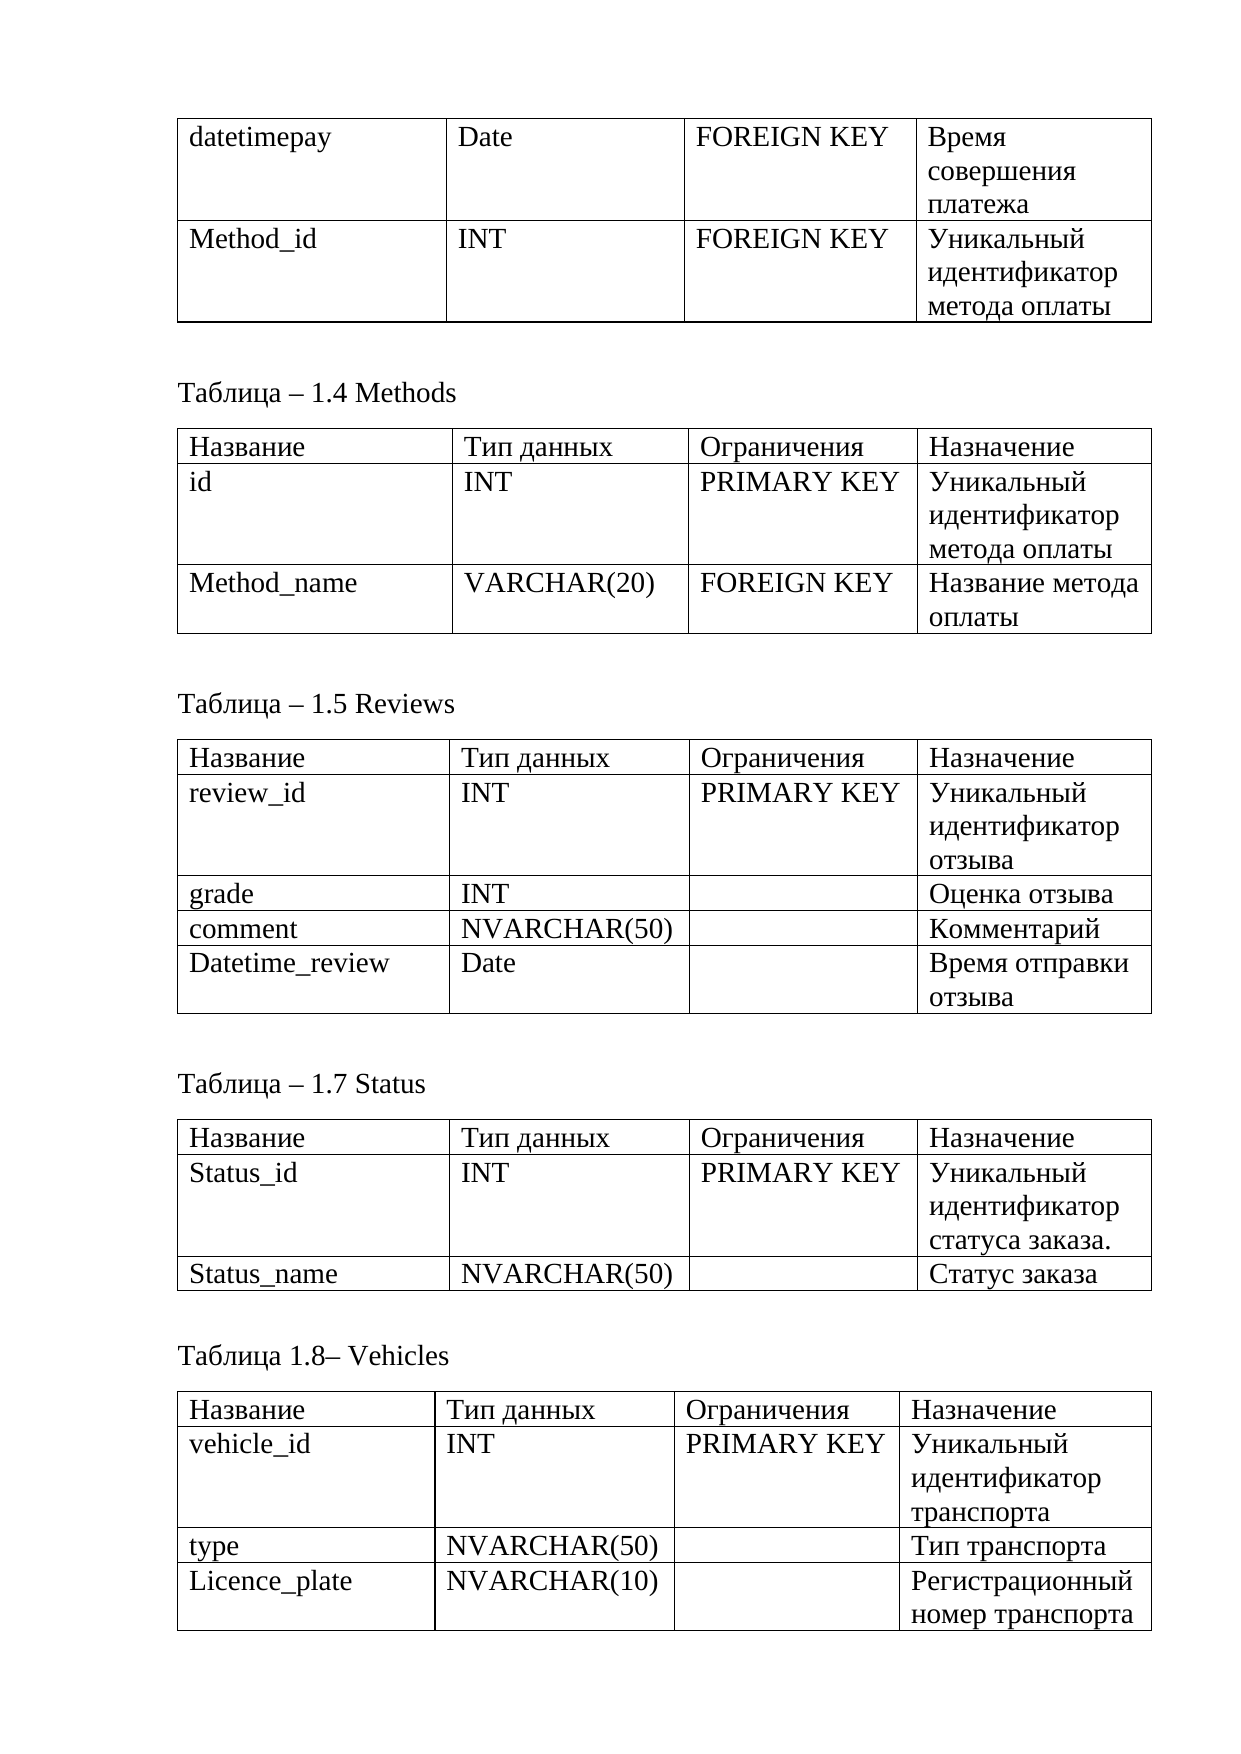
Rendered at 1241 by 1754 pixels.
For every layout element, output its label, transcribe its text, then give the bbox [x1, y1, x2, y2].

table_cell grade [178, 876, 449, 910]
table_cell Method_name [178, 565, 452, 632]
table_cell NVARCHAR(50) [450, 911, 689, 944]
table_cell comment [178, 911, 449, 944]
table_cell INT [450, 876, 689, 910]
table_cell PRIMARY KEY [689, 464, 917, 564]
text Таблица – 1.4 Methods [177, 375, 1152, 409]
table_header Тип данных [450, 1120, 689, 1154]
table_header Название [178, 1120, 449, 1154]
table_cell type [178, 1528, 434, 1562]
table_header Тип данных [453, 429, 688, 463]
table_cell [675, 1563, 899, 1630]
table_cell vehicle_id [178, 1427, 434, 1527]
table_header Тип данных [436, 1392, 674, 1426]
table_cell Уникальный идентификатор отзыва [918, 775, 1151, 875]
table_cell Время совершения платежа [917, 119, 1151, 220]
table_cell Уникальный идентификатор метода оплаты [917, 221, 1151, 321]
table_header Назначение [918, 429, 1151, 463]
text Таблица 1.8– Vehicles [177, 1338, 1152, 1372]
table_cell Название метода оплаты [918, 565, 1151, 632]
table_header Назначение [900, 1392, 1151, 1426]
text Таблица – 1.7 Status [177, 1067, 1152, 1100]
table_cell INT [447, 221, 684, 321]
table_cell datetimepay [178, 119, 446, 220]
table_cell [690, 876, 917, 910]
table_cell FOREIGN KEY [685, 119, 916, 220]
table_cell [690, 911, 917, 944]
table_cell PRIMARY KEY [675, 1427, 899, 1527]
table_cell Date [447, 119, 684, 220]
table_header Ограничения [690, 740, 917, 774]
table_cell Уникальный идентификатор метода оплаты [918, 464, 1151, 564]
table_cell Тип транспорта [900, 1528, 1151, 1562]
table_cell Оценка отзыва [918, 876, 1151, 910]
table_header Название [178, 429, 452, 463]
table_cell [690, 1257, 917, 1290]
table_cell INT [436, 1427, 674, 1527]
table_header Тип данных [450, 740, 689, 774]
table_cell review_id [178, 775, 449, 875]
table_header Назначение [918, 1120, 1151, 1154]
table_cell [675, 1528, 899, 1562]
table_cell Регистрационный номер транспорта [900, 1563, 1151, 1630]
table_cell FOREIGN KEY [685, 221, 916, 321]
table_cell Status_id [178, 1155, 449, 1256]
table_cell NVARCHAR(10) [436, 1563, 674, 1630]
table_cell INT [453, 464, 688, 564]
table_cell Уникальный идентификатор транспорта [900, 1427, 1151, 1527]
table_cell NVARCHAR(50) [436, 1528, 674, 1562]
table_cell Datetime_review [178, 946, 449, 1013]
table_cell PRIMARY KEY [690, 775, 917, 875]
table_cell Date [450, 946, 689, 1013]
table_header Ограничения [675, 1392, 899, 1426]
table_cell Время отправки отзыва [918, 946, 1151, 1013]
table_header Ограничения [689, 429, 917, 463]
table_cell id [178, 464, 452, 564]
table_cell [690, 946, 917, 1013]
table_cell Licence_plate [178, 1563, 434, 1630]
table_cell FOREIGN KEY [689, 565, 917, 632]
table_cell INT [450, 1155, 689, 1256]
table_cell Method_id [178, 221, 446, 321]
table_header Ограничения [690, 1120, 917, 1154]
table_header Назначение [918, 740, 1151, 774]
table_cell VARCHAR(20) [453, 565, 688, 632]
table_cell Комментарий [918, 911, 1151, 944]
text Таблица – 1.5 Reviews [177, 686, 1152, 720]
table_header Название [178, 1392, 434, 1426]
table_cell INT [450, 775, 689, 875]
table_header Название [178, 740, 449, 774]
table_cell NVARCHAR(50) [450, 1257, 689, 1290]
table_cell Status_name [178, 1257, 449, 1290]
table_cell PRIMARY KEY [690, 1155, 917, 1256]
table_cell Уникальный идентификатор статуса заказа. [918, 1155, 1151, 1256]
table_cell Статус заказа [918, 1257, 1151, 1290]
